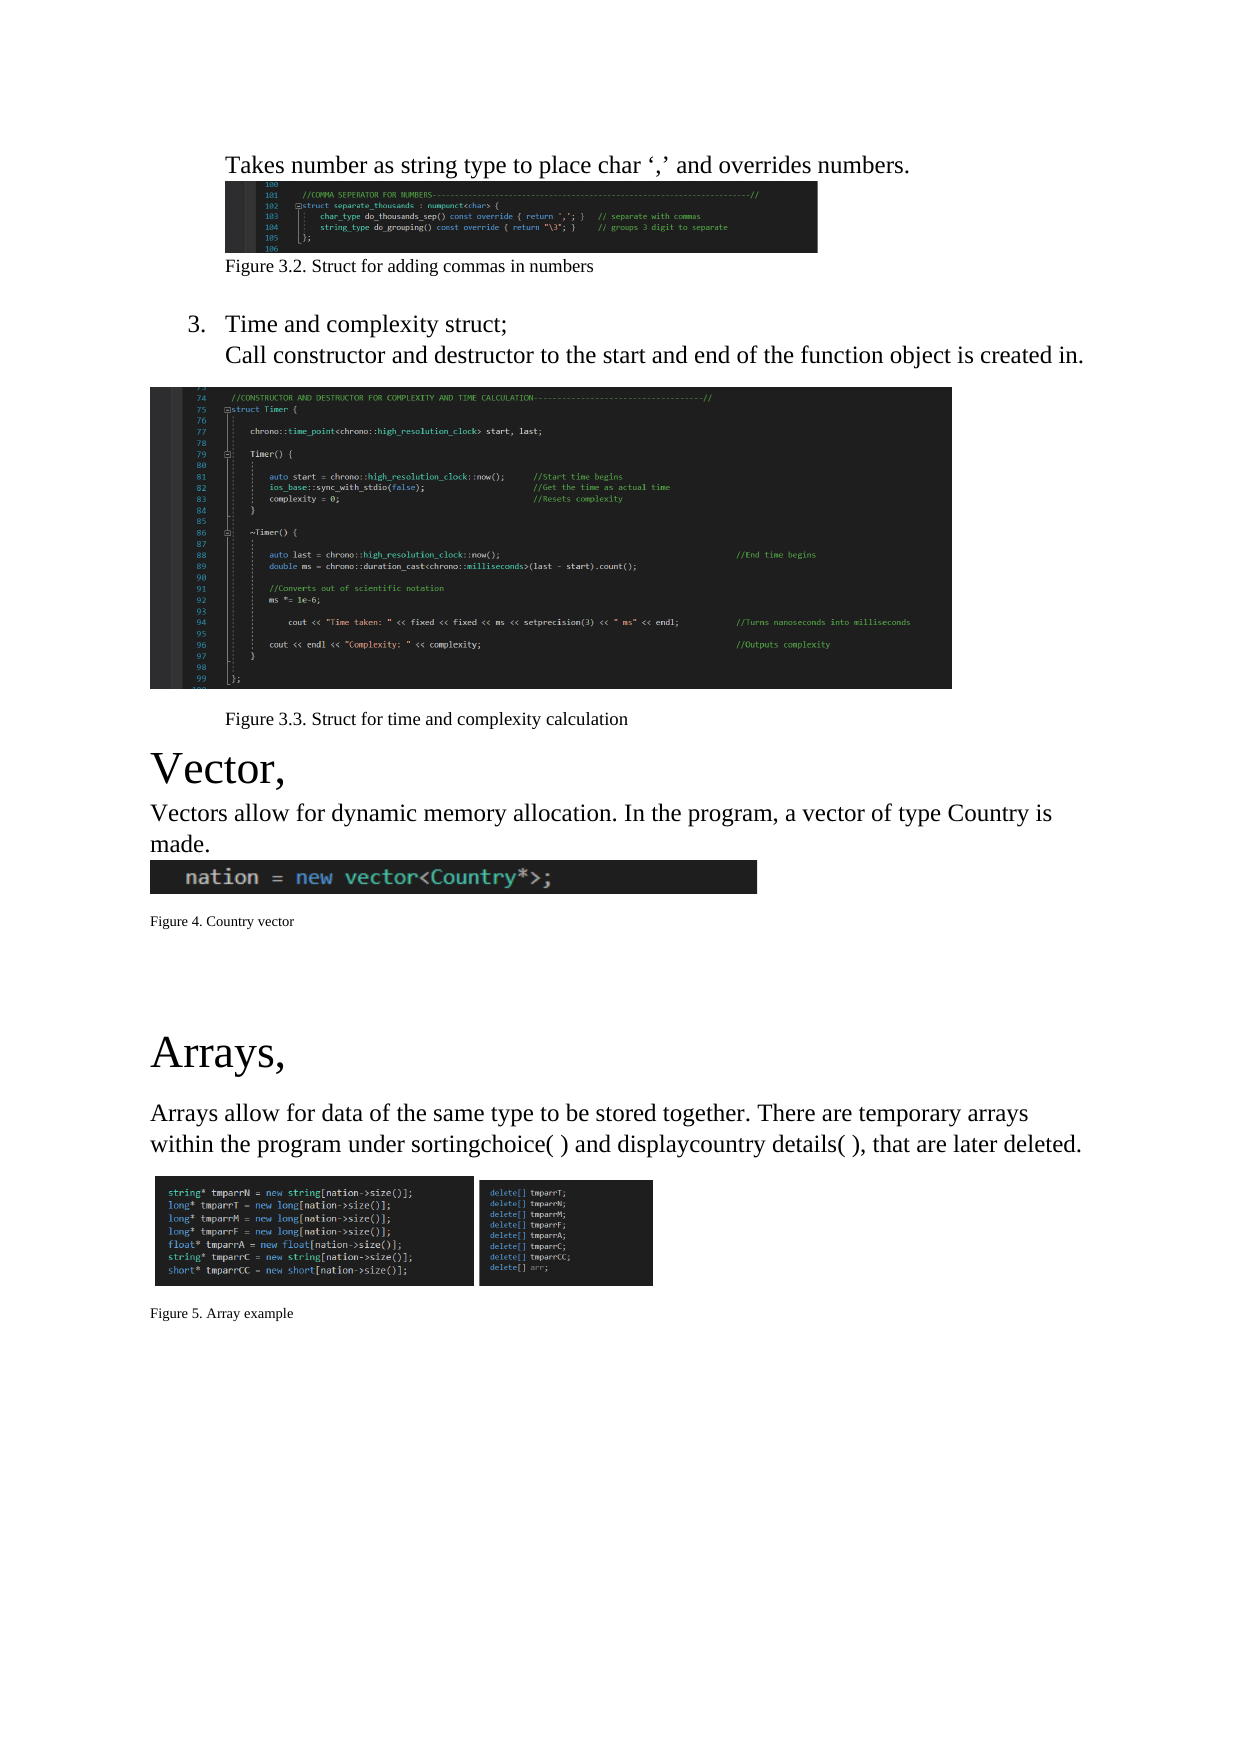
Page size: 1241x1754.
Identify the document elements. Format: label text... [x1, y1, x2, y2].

picture [150, 860, 758, 894]
picture [225, 181, 818, 253]
list Figure 3.3. Struct for time and complexity calculation [225, 707, 1090, 729]
text Figure 4. Country vector [150, 913, 1090, 930]
list Figure 3.2. Struct for adding commas in numbers [225, 254, 1090, 276]
text Arrays, [150, 1024, 1090, 1077]
text Arrays allow for data of the same type to be stored together. There are temporary arrays within the program under sortingchoice( ) and displaycountry details( ), that are later deleted. [150, 1098, 1090, 1158]
picture [479, 1180, 653, 1286]
text Figure 5. Array example [150, 1304, 1090, 1321]
list Takes number as string type to place char ‘,’ and overrides numbers. [225, 150, 1090, 179]
list Time and complexity struct; [187, 309, 1090, 337]
picture [155, 1176, 474, 1286]
list Call constructor and destructor to the start and end of the function object is created in. [225, 340, 1090, 368]
text Vectors allow for dynamic memory allocation. In the program, a vector of type Country is made. [150, 798, 1090, 858]
picture [150, 387, 952, 689]
text Vector, [150, 741, 1090, 794]
